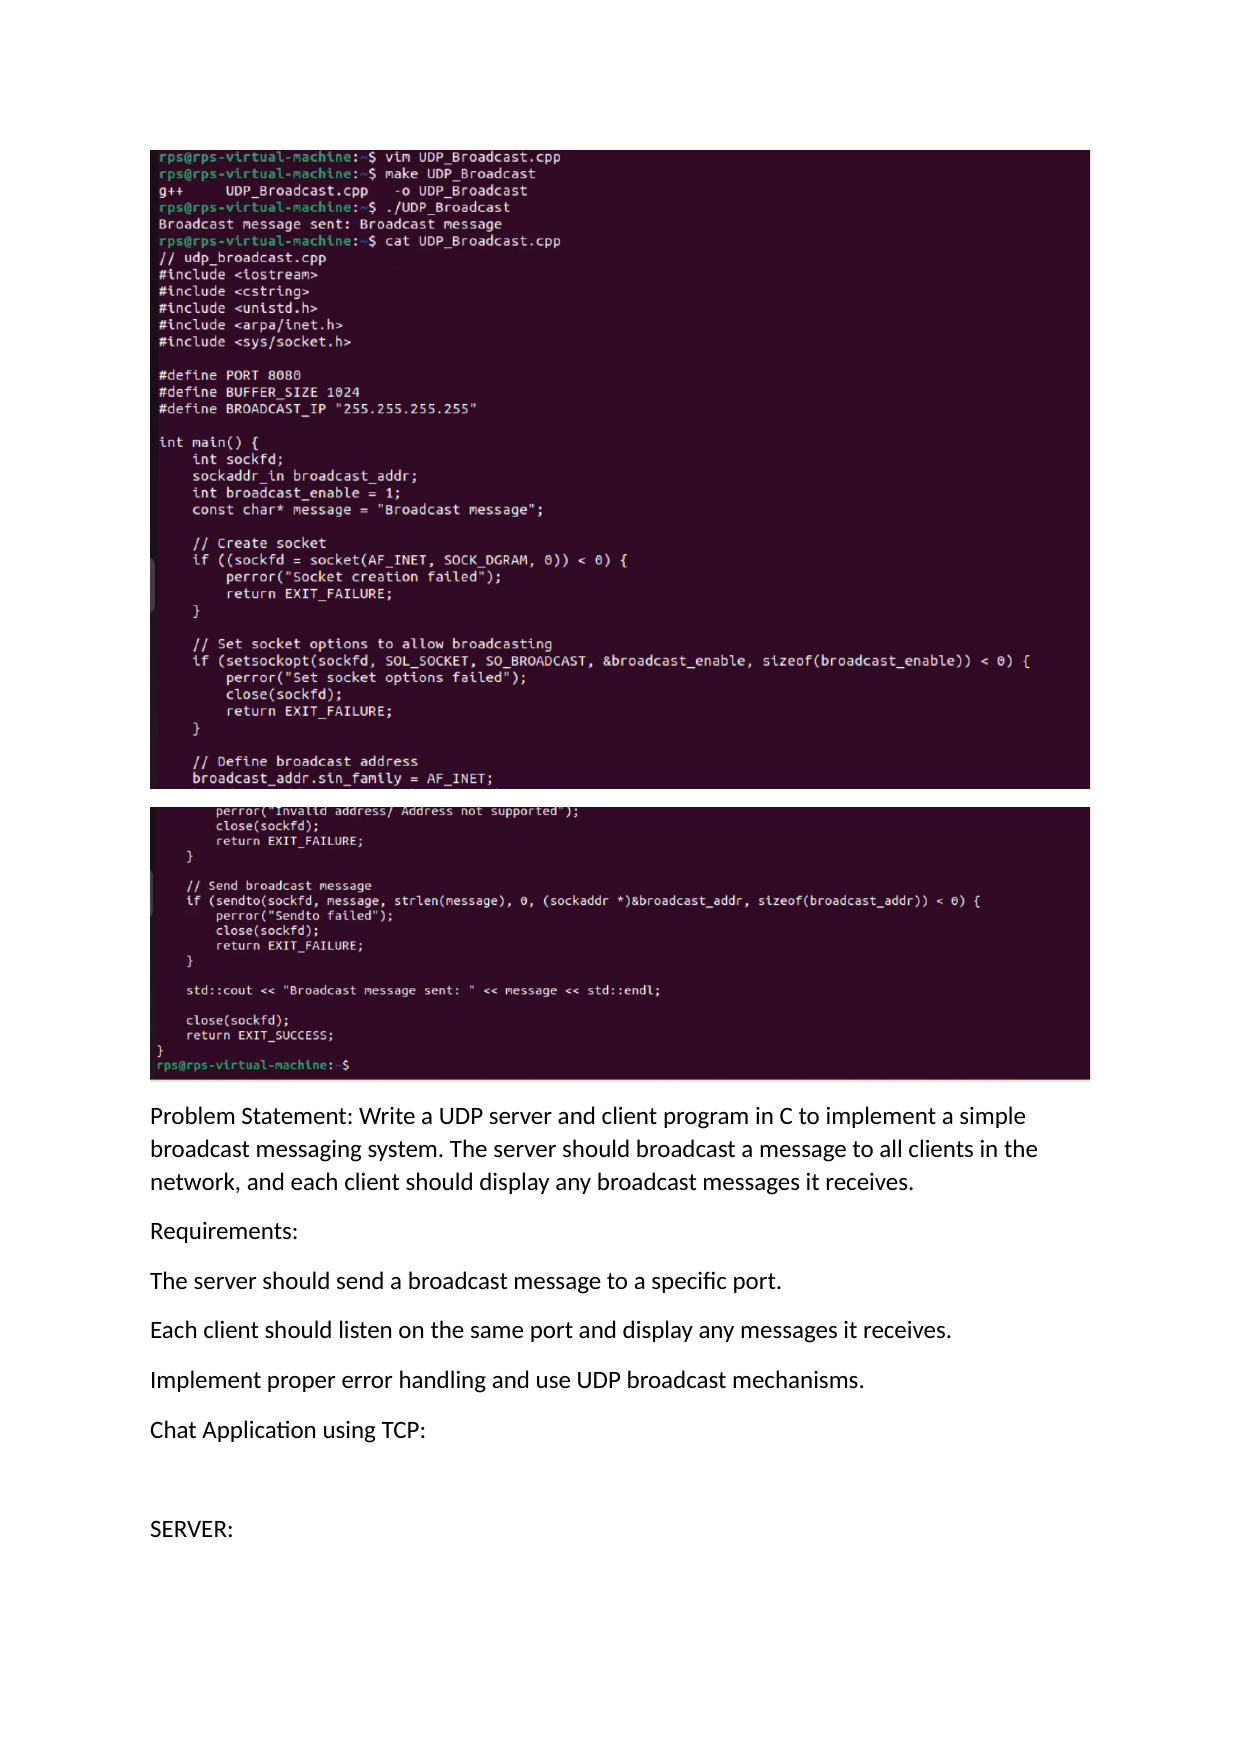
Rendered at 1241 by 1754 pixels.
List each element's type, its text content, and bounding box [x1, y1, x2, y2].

picture [150, 807, 1091, 1082]
text Problem Statement: Write a UDP server and client program in C to implement a simple broadcast messaging system. The server should broadcast a message to all clients in the network, and each client should display any broadcast messages it receives. [150, 1100, 1090, 1196]
text The server should send a broadcast message to a specific port. [150, 1265, 1090, 1296]
text Each client should listen on the same port and display any messages it receives. [150, 1315, 1090, 1345]
picture [150, 150, 1091, 789]
text Chat Application using TCP: [150, 1414, 1090, 1444]
text Implement proper error handling and use UDP broadcast mechanisms. [150, 1364, 1090, 1395]
text SERVER: [150, 1513, 1090, 1543]
text Requirements: [150, 1216, 1090, 1246]
